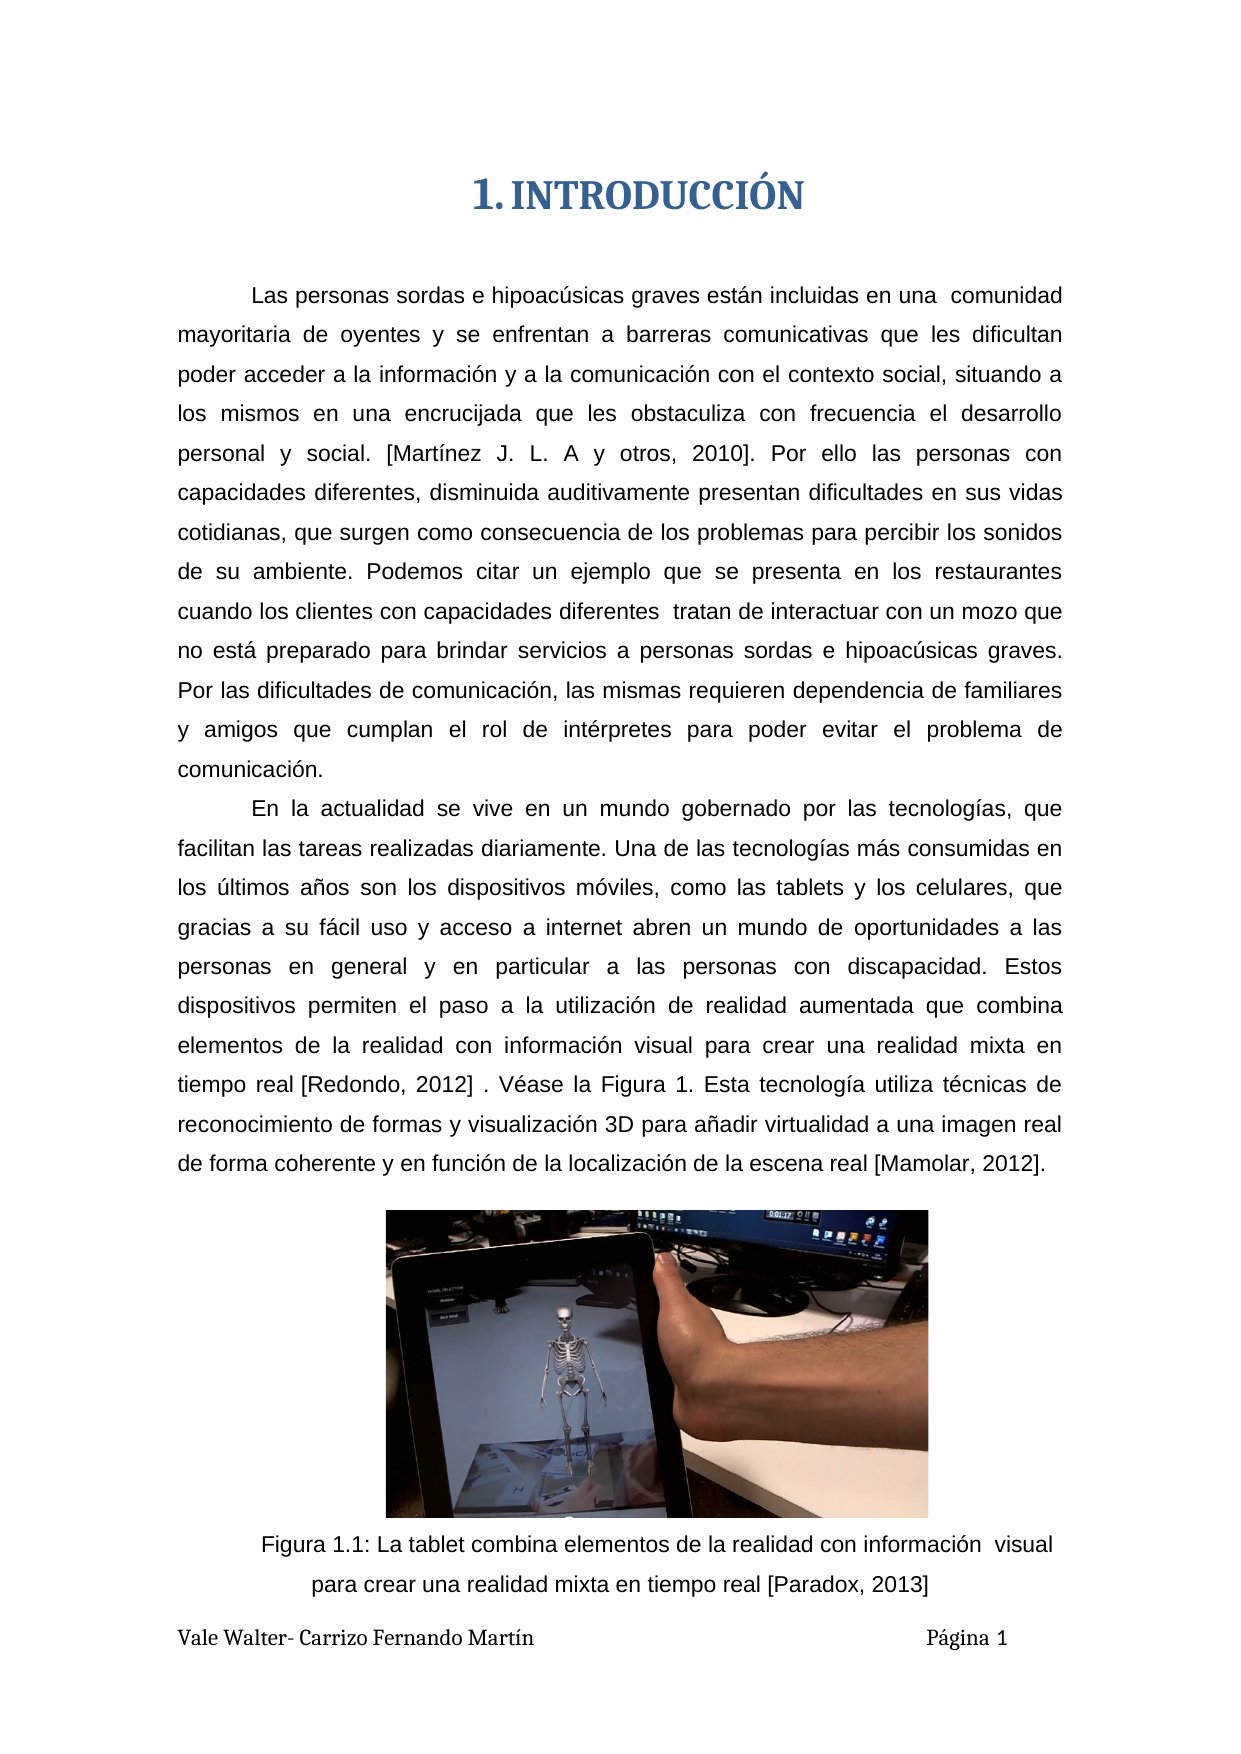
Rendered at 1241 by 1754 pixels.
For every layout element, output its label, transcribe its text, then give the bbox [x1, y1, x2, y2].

text Las personas sordas e hipoacúsicas graves están incluidas en una comunidad mayoritaria de oyentes y se enfrentan a barreras comunicativas que les dificultan poder acceder a la información y a la comunicación con el contexto social, situando a los mismos en una encrucijada que les obstaculiza con frecuencia el desarrollo personal y social. [Martínez J. L. A y otros, 2010]. Por ello las personas con capacidades diferentes, disminuida auditivamente presentan dificultades en sus vidas cotidianas, que surgen como consecuencia de los problemas para percibir los sonidos de su ambiente. Podemos citar un ejemplo que se presenta en los restaurantes cuando los clientes con capacidades diferentes tratan de interactuar con un mozo que no está preparado para brindar servicios a personas sordas e hipoacúsicas graves. Por las dificultades de comunicación, las mismas requieren dependencia de familiares y amigos que cumplan el rol de intérpretes para poder evitar el problema de comunicación. [177, 282, 1063, 782]
picture [385, 1210, 929, 1518]
text En la actualidad se vive en un mundo gobernado por las tecnologías, que facilitan las tareas realizadas diariamente. Una de las tecnologías más consumidas en los últimos años son los dispositivos móviles, como las tablets y los celulares, que gracias a su fácil uso y acceso a internet abren un mundo de oportunidades a las personas en general y en particular a las personas con discapacidad. Estos dispositivos permiten el paso a la utilización de realidad aumentada que combina elementos de la realidad con información visual para crear una realidad mixta en tiempo real [Redondo, 2012] . Véase la Figura 1. Esta tecnología utiliza técnicas de reconocimiento de formas y visualización 3D para añadir virtualidad a una imagen real de forma coherente y en función de la localización de la escena real [Mamolar, 2012]. [177, 795, 1063, 1177]
text Figura 1.1: La tablet combina elementos de la realidad con información visual para crear una realidad mixta en tiempo real [Paradox, 2013] [177, 1531, 1063, 1597]
subtitle INTRODUCCIÓN [215, 168, 1063, 221]
